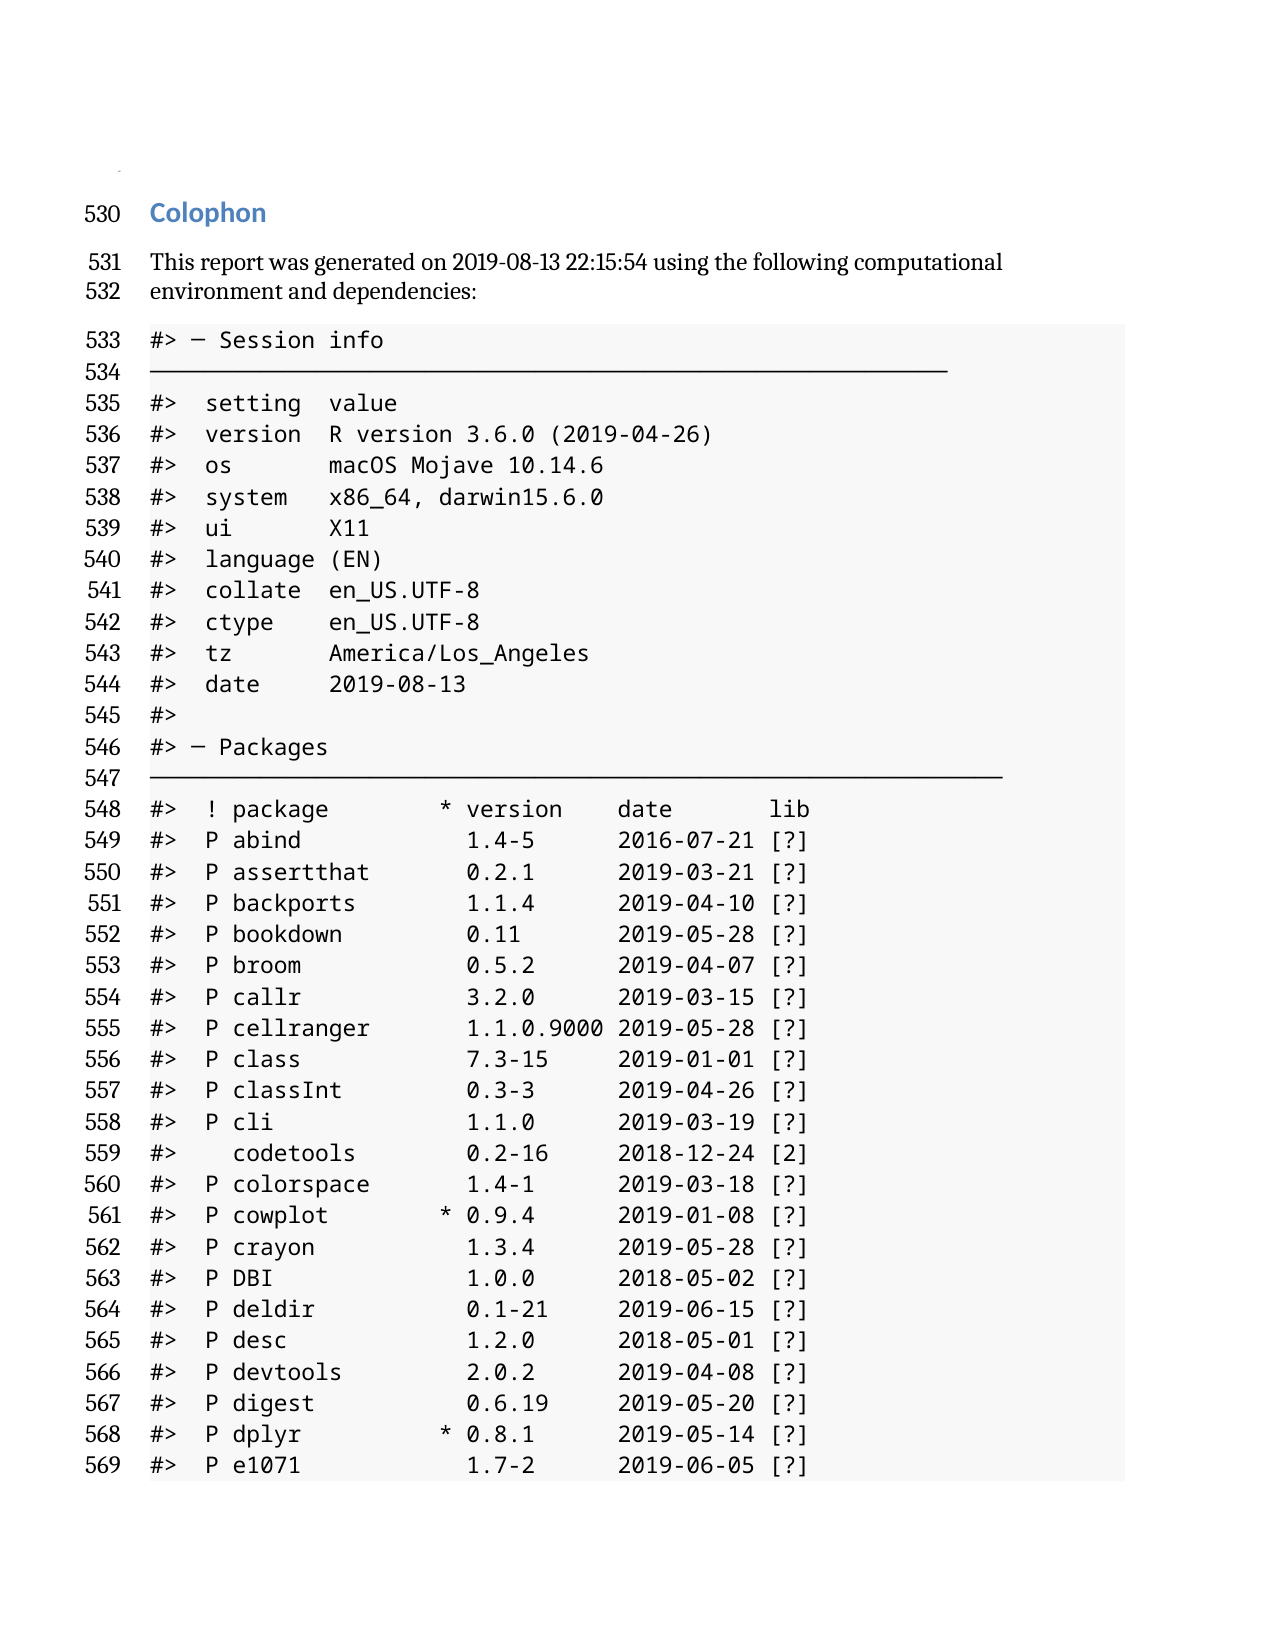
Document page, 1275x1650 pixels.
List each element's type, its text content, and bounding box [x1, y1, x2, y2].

subtitle Colophon [150, 194, 1125, 229]
text This report was generated on 2019-08-13 22:15:54 using the following computational environment and dependencies: [150, 248, 1125, 306]
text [150, 324, 1125, 1481]
